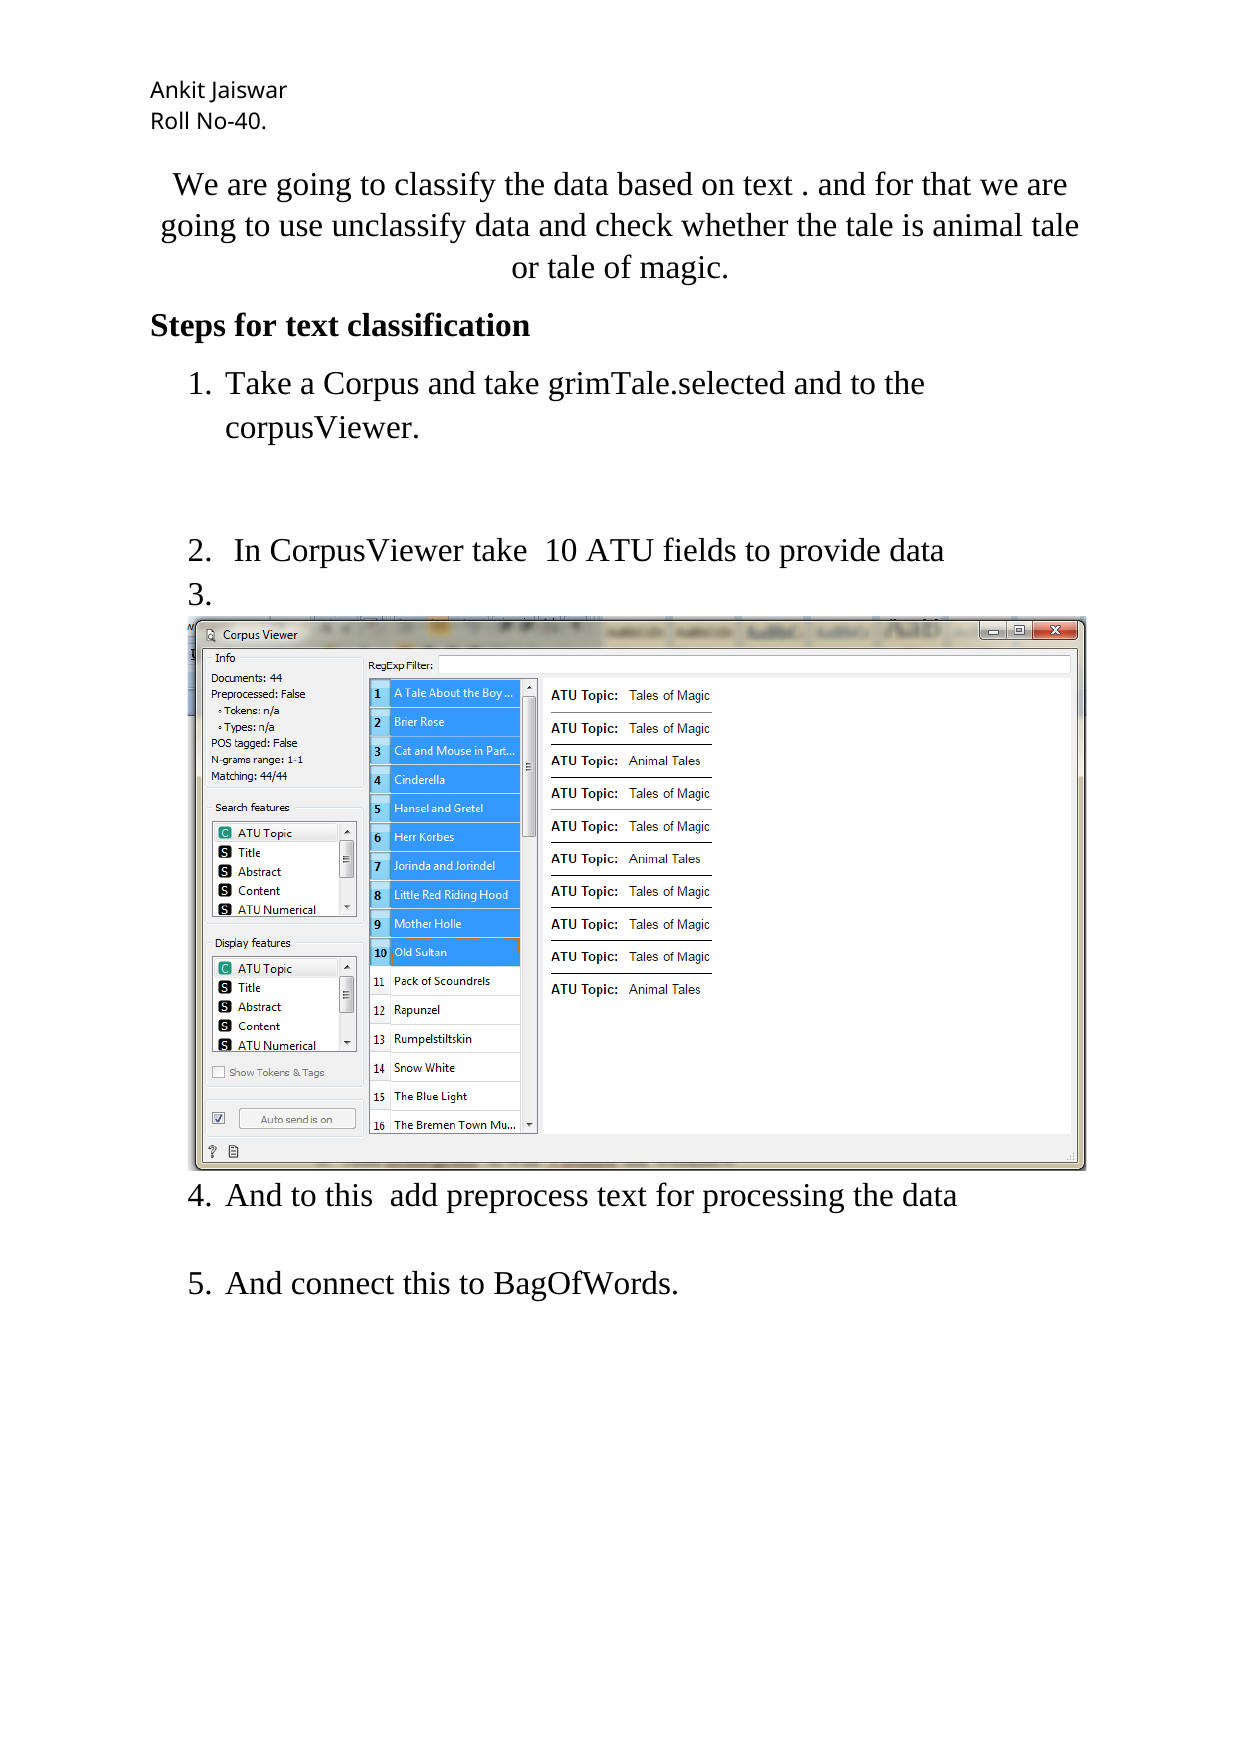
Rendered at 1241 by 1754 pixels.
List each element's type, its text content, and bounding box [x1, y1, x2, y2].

list And connect this to BagOfWords. [187, 1263, 1090, 1302]
text Steps for text classification [150, 305, 1090, 343]
text We are going to classify the data based on text . and for that we are going to use unclassify data and check whether the tale is animal tale or tale of magic. [150, 164, 1090, 285]
list In CorpusViewer take 10 ATU fields to provide data [187, 530, 1090, 568]
list Take a Corpus and take grimTale.selected and to the corpusViewer. [187, 363, 1090, 445]
picture [187, 616, 1087, 1171]
list And to this add preprocess text for processing the data [187, 1175, 1090, 1213]
